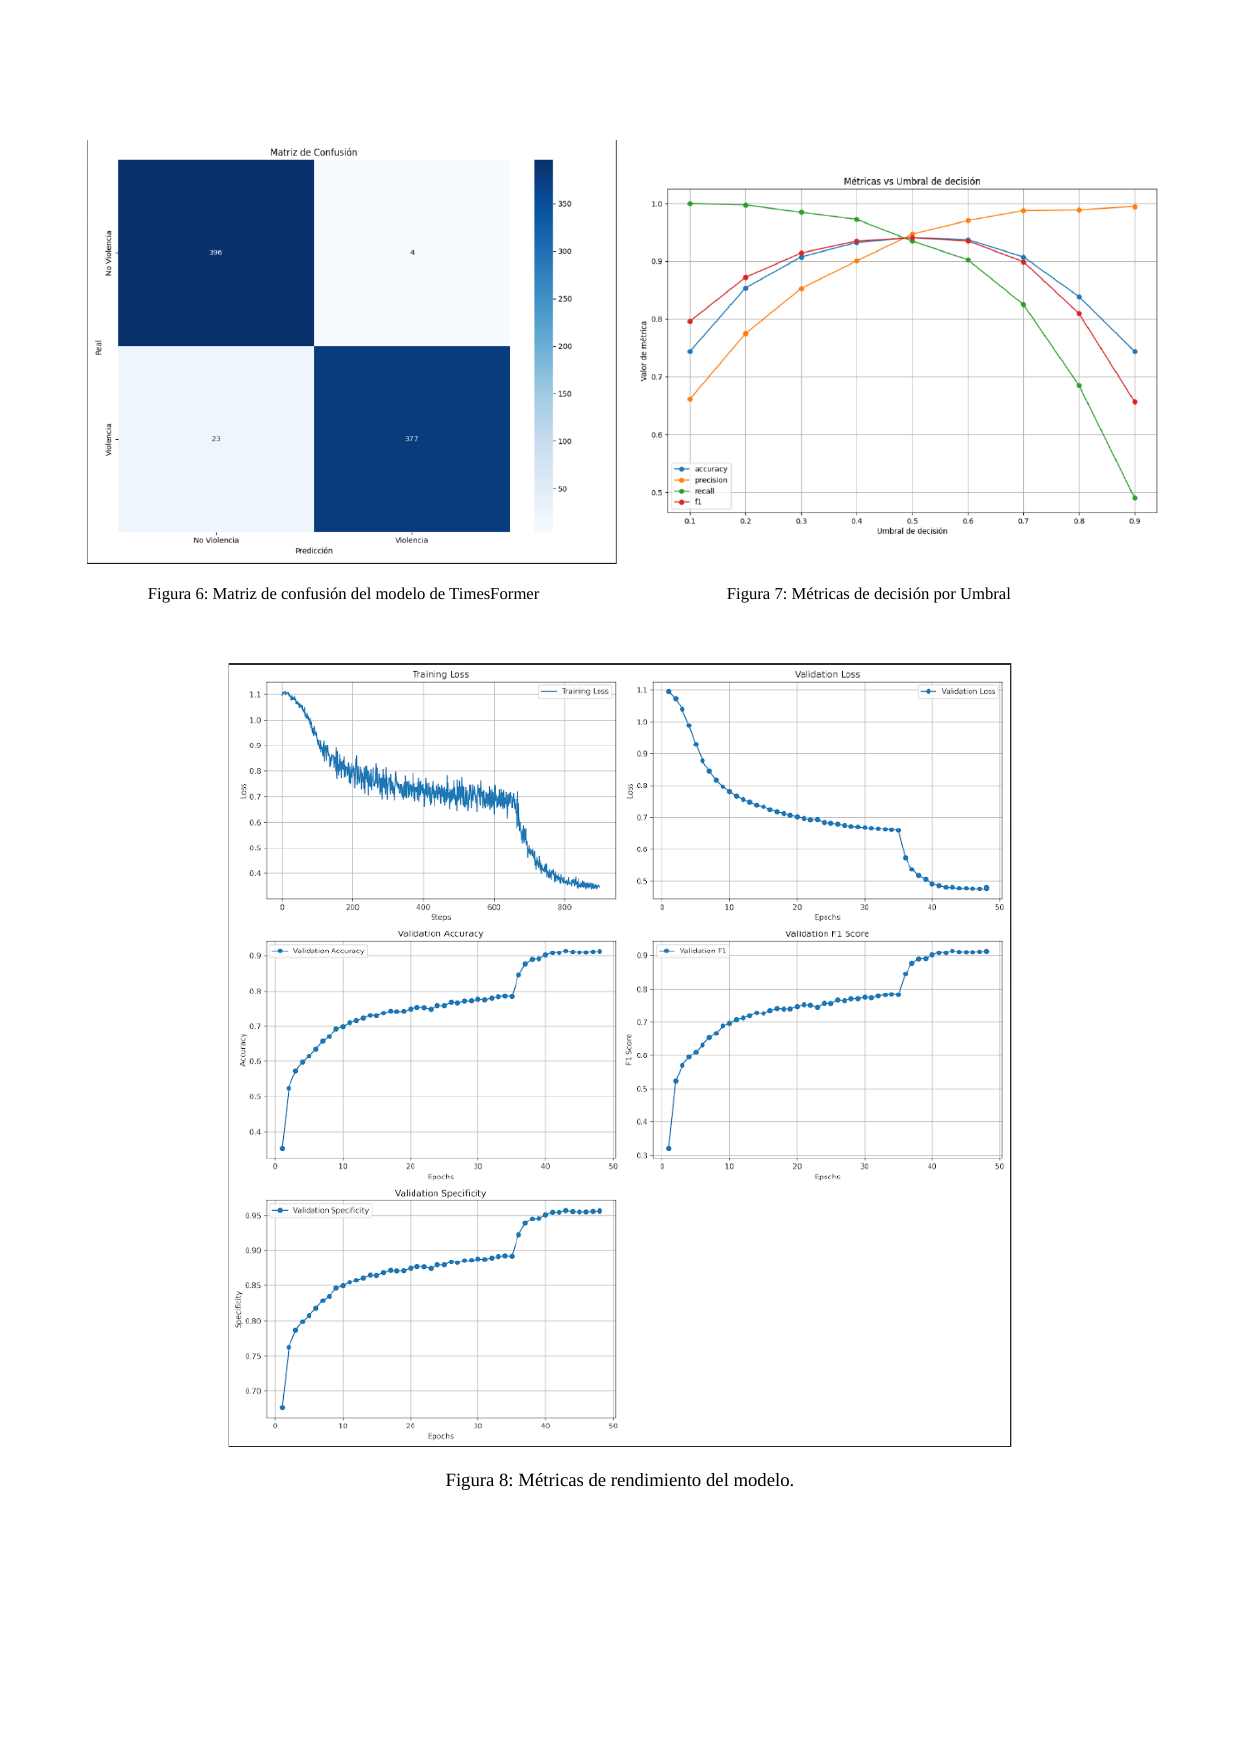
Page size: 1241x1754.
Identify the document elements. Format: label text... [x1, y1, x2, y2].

text Figura 8: Métricas de rendimiento del modelo. [148, 1468, 1092, 1490]
picture [228, 663, 1012, 1447]
text Figura 6: Matriz de confusión del modelo de TimesFormer Figura 7: Métricas de decisión por Umbral [148, 584, 1092, 603]
picture [628, 138, 1169, 558]
picture [87, 140, 617, 564]
